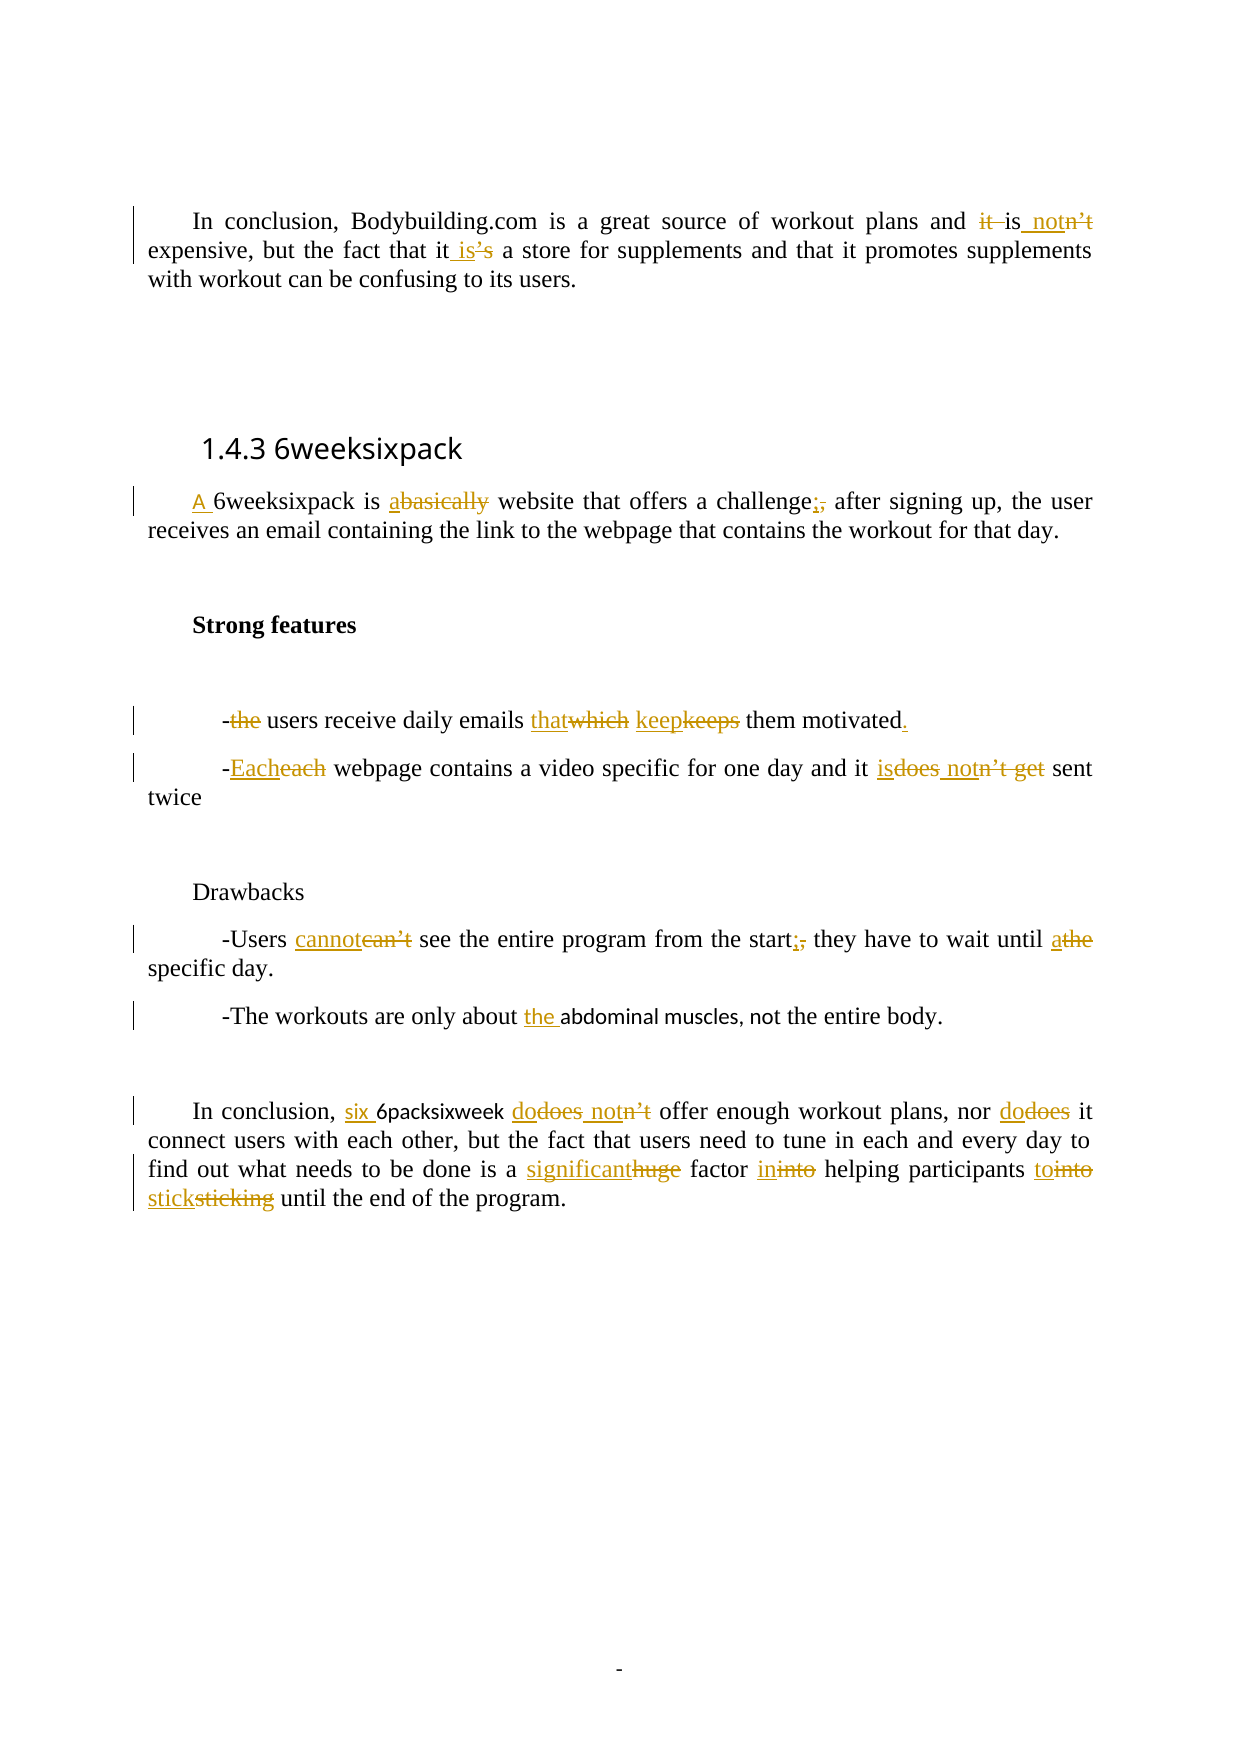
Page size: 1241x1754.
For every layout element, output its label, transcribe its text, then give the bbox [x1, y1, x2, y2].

text -The workouts are only about abdominal muscles, not the entire body. [148, 1001, 1092, 1030]
text In conclusion, Bodybuilding.com is a great source of workout plans and is expensive, but the fact that it a store for supplements and that it promotes supplements with workout can be confusing to its users. [148, 206, 1092, 292]
text 6weeksixpack is website that offers a challenge after signing up, the user receives an email containing the link to the webpage that contains the workout for that day. [148, 486, 1092, 544]
text -Users see the entire program from the start they have to wait until specific day. [148, 924, 1092, 982]
text Drawbacks [148, 877, 1092, 906]
text Strong features [148, 611, 1092, 639]
text - webpage contains a video specific for one day and it sent twice [148, 753, 1092, 811]
text - users receive daily emails them motivated [148, 706, 1092, 734]
text In conclusion, 6packsixweek offer enough workout plans, nor it connect users with each other, but the fact that users need to tune in each and every day to find out what needs to be done is a factor helping participants until the end of the program. [148, 1096, 1092, 1211]
text 1.4.3 6weeksixpack [148, 428, 1092, 468]
